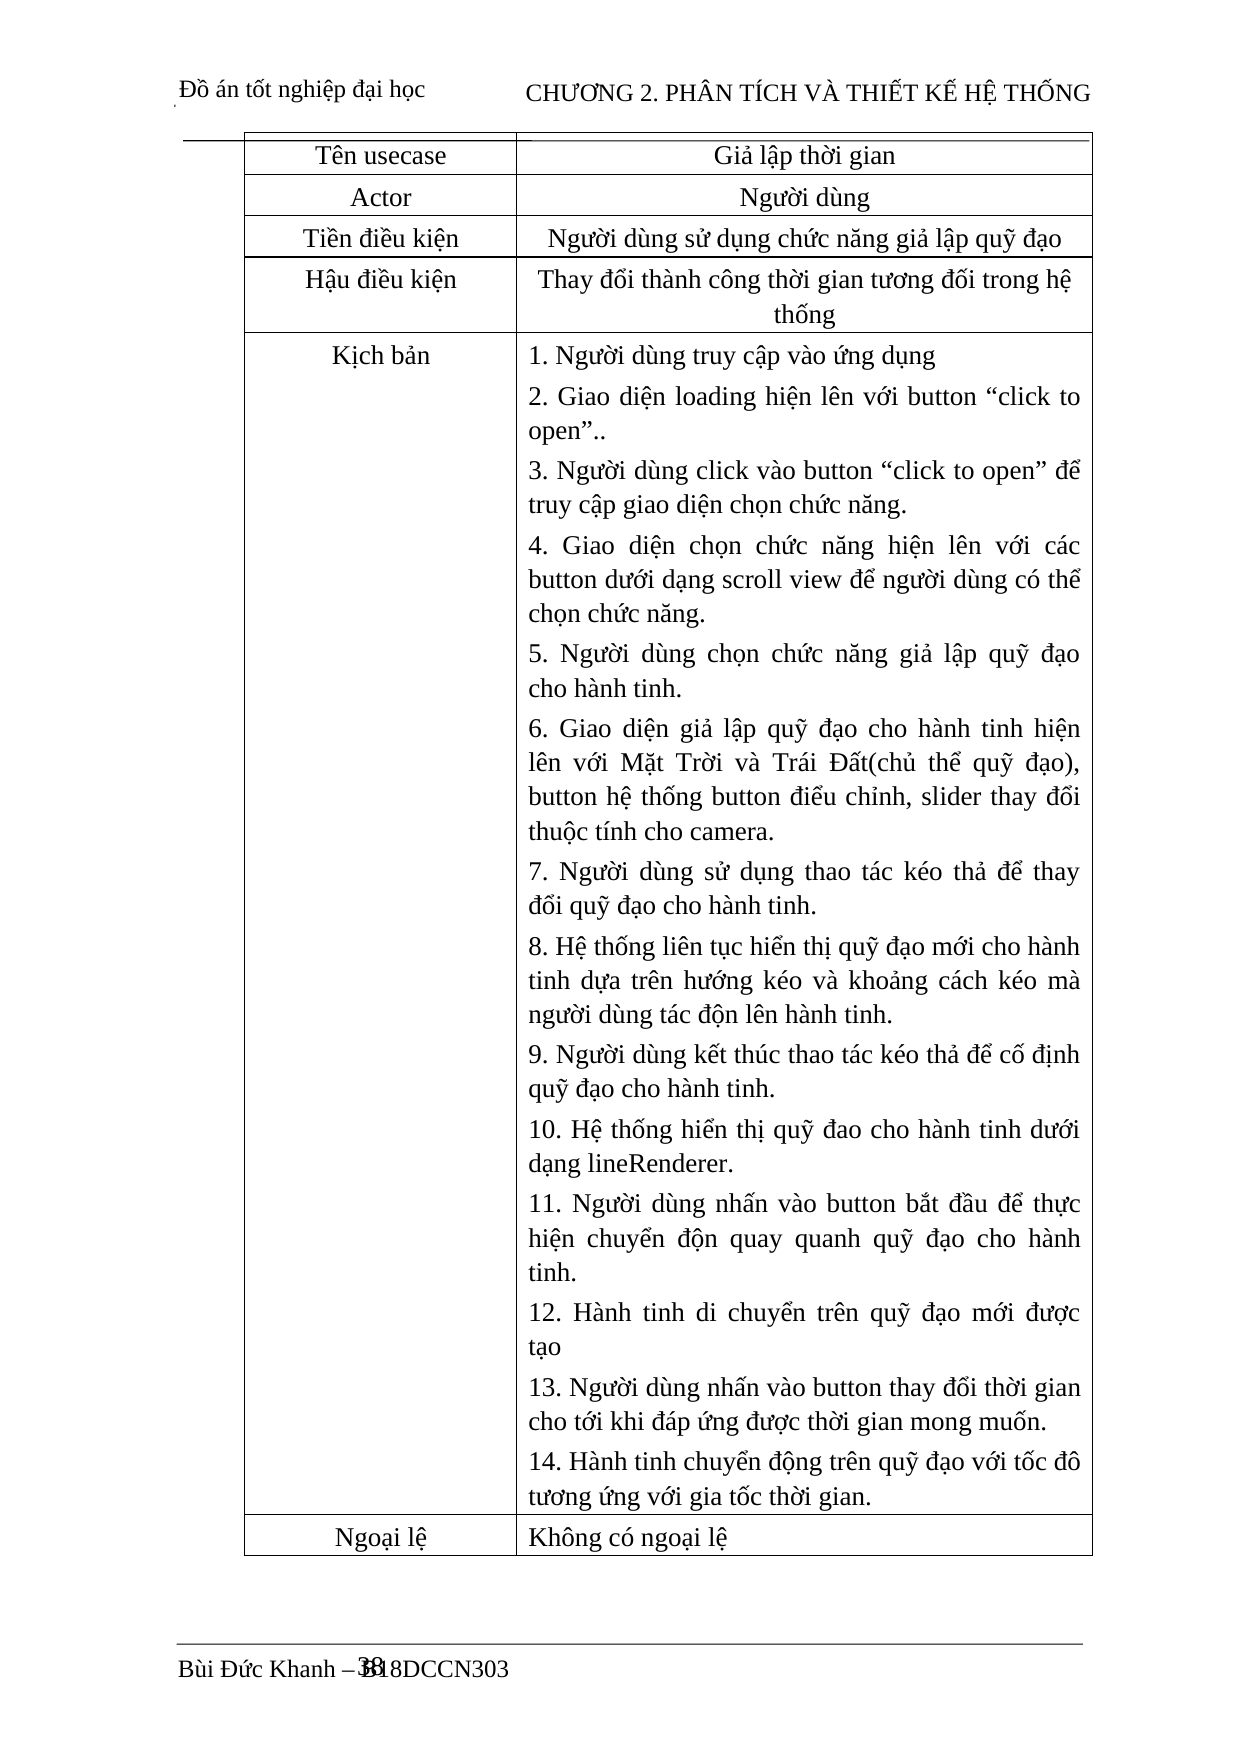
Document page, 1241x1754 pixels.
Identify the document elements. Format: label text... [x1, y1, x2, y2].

table_cell 1. Người dùng truy cập vào ứng dụng 2. Giao diện loading hiện lên với button “click to open”.. 3. Người dùng click vào button “click to open” để truy cập giao diện chọn chức năng. 4. Giao diện chọn chức năng hiện lên với các button dưới dạng scroll view để người dùng có thể chọn chức năng. 5. Người dùng chọn chức năng giả lập quỹ đạo cho hành tinh. 6. Giao diện giả lập quỹ đạo cho hành tinh hiện lên với Mặt Trời và Trái Đất(chủ thể quỹ đạo), button hệ thống button điểu chỉnh, slider thay đổi thuộc tính cho camera. 7. Người dùng sử dụng thao tác kéo thả để thay đổi quỹ đạo cho hành tinh. 8. Hệ thống liên tục hiển thị quỹ đạo mới cho hành tinh dựa trên hướng kéo và khoảng cách kéo mà người dùng tác độn lên hành tinh. 9. Người dùng kết thúc thao tác kéo thả để cố định quỹ đạo cho hành tinh. 10. Hệ thống hiển thị quỹ đao cho hành tinh dưới dạng lineRenderer. 11. Người dùng nhấn vào button bắt đầu để thực hiện chuyển độn quay quanh quỹ đạo cho hành tinh. 12. Hành tinh di chuyển trên quỹ đạo mới được tạo 13. Người dùng nhấn vào button thay đổi thời gian cho tới khi đáp ứng được thời gian mong muốn. 14. Hành tinh chuyển động trên quỹ đạo với tốc đô tương ứng với gia tốc thời gian. [517, 333, 1092, 1514]
table_cell Ngoại lệ [245, 1515, 516, 1555]
table_cell Actor [245, 175, 516, 215]
table_header Giả lập thời gian [517, 133, 1092, 173]
table_header Tên usecase [245, 133, 516, 173]
table_cell Người dùng [517, 175, 1092, 215]
table_cell Tiền điều kiện [245, 216, 516, 256]
table_cell Thay đổi thành công thời gian tương đối trong hệ thống [517, 258, 1092, 332]
table_cell Không có ngoại lệ [517, 1515, 1092, 1555]
table_cell Kịch bản [245, 333, 516, 1514]
table_cell Người dùng sử dụng chức năng giả lập quỹ đạo [517, 216, 1092, 256]
table_cell Hậu điều kiện [245, 258, 516, 332]
